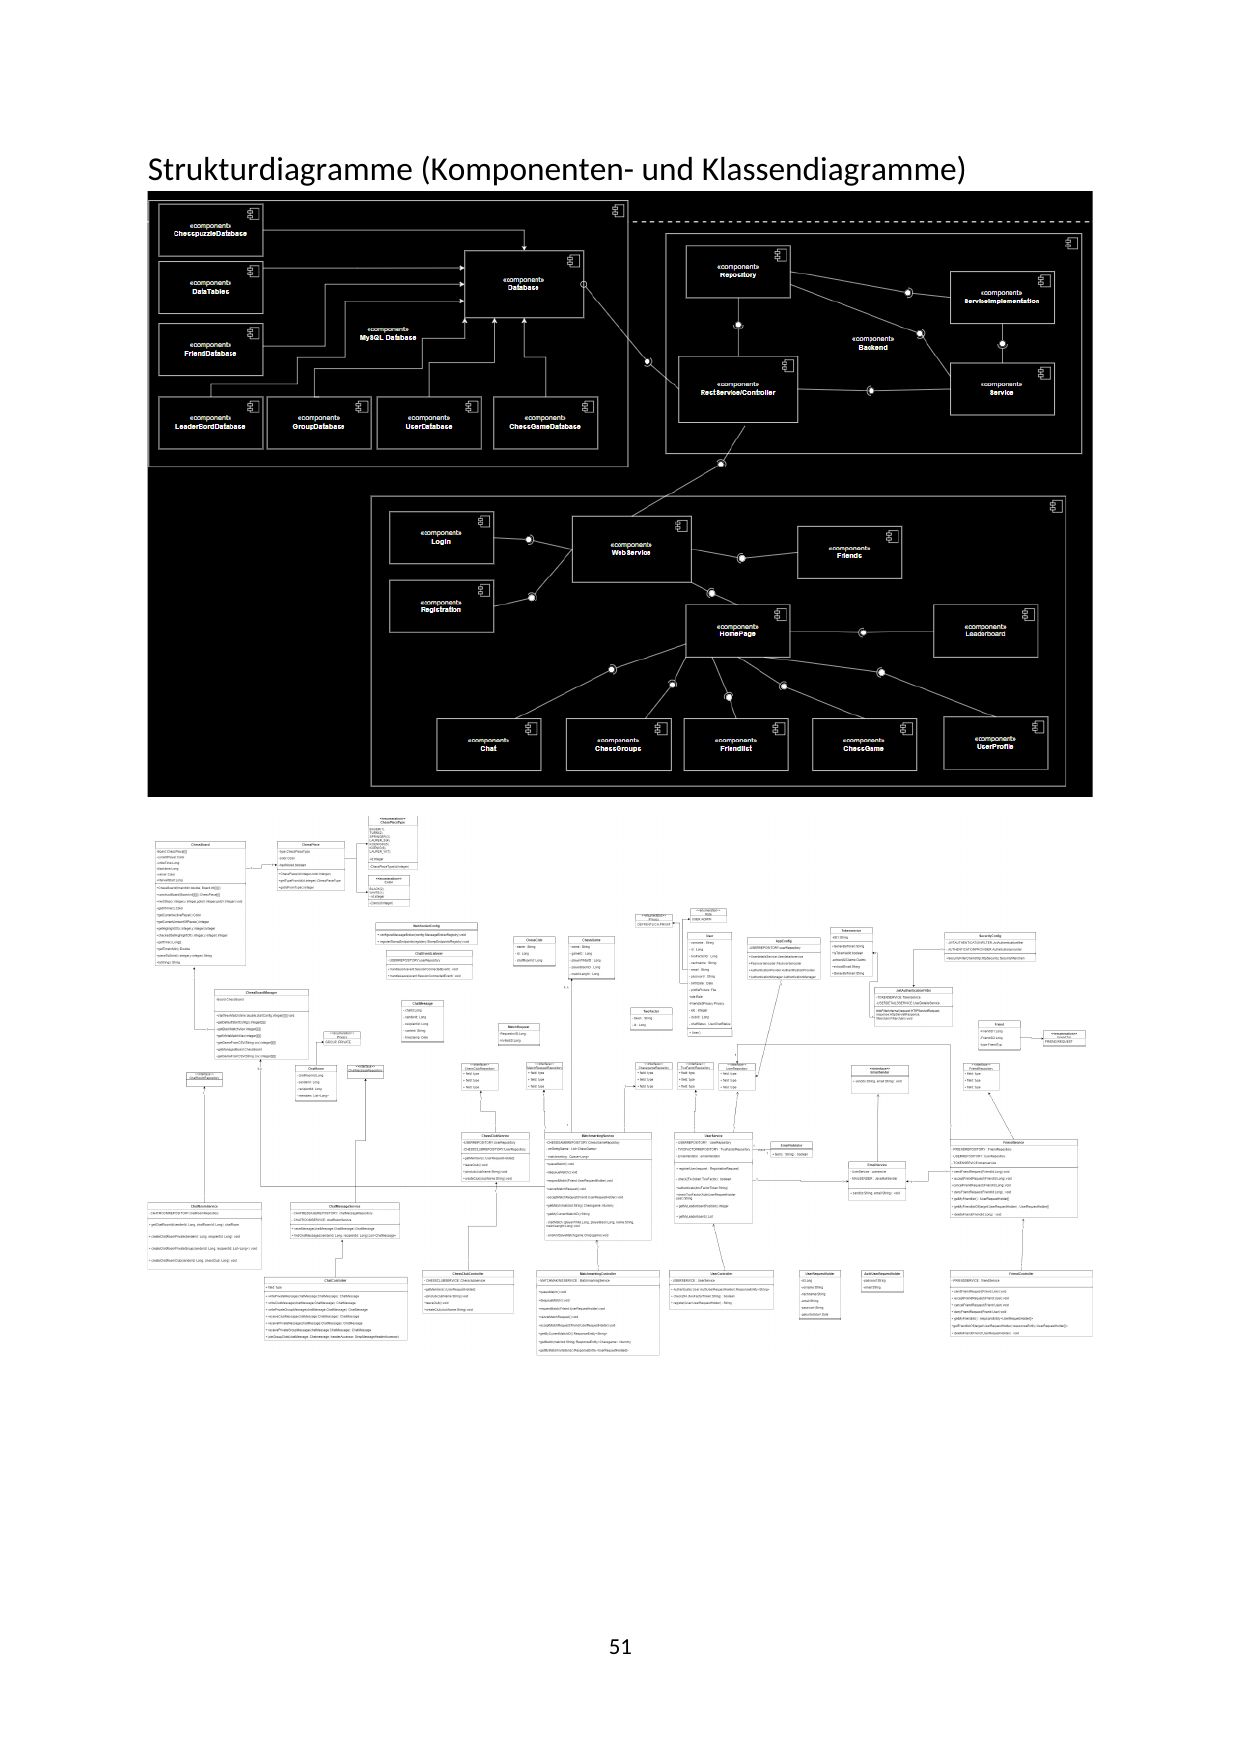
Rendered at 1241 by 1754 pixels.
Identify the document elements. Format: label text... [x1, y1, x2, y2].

picture [147, 191, 1093, 797]
subtitle Strukturdiagramme (Komponenten- und Klassendiagramme) [148, 148, 1093, 188]
picture [147, 816, 1093, 1356]
